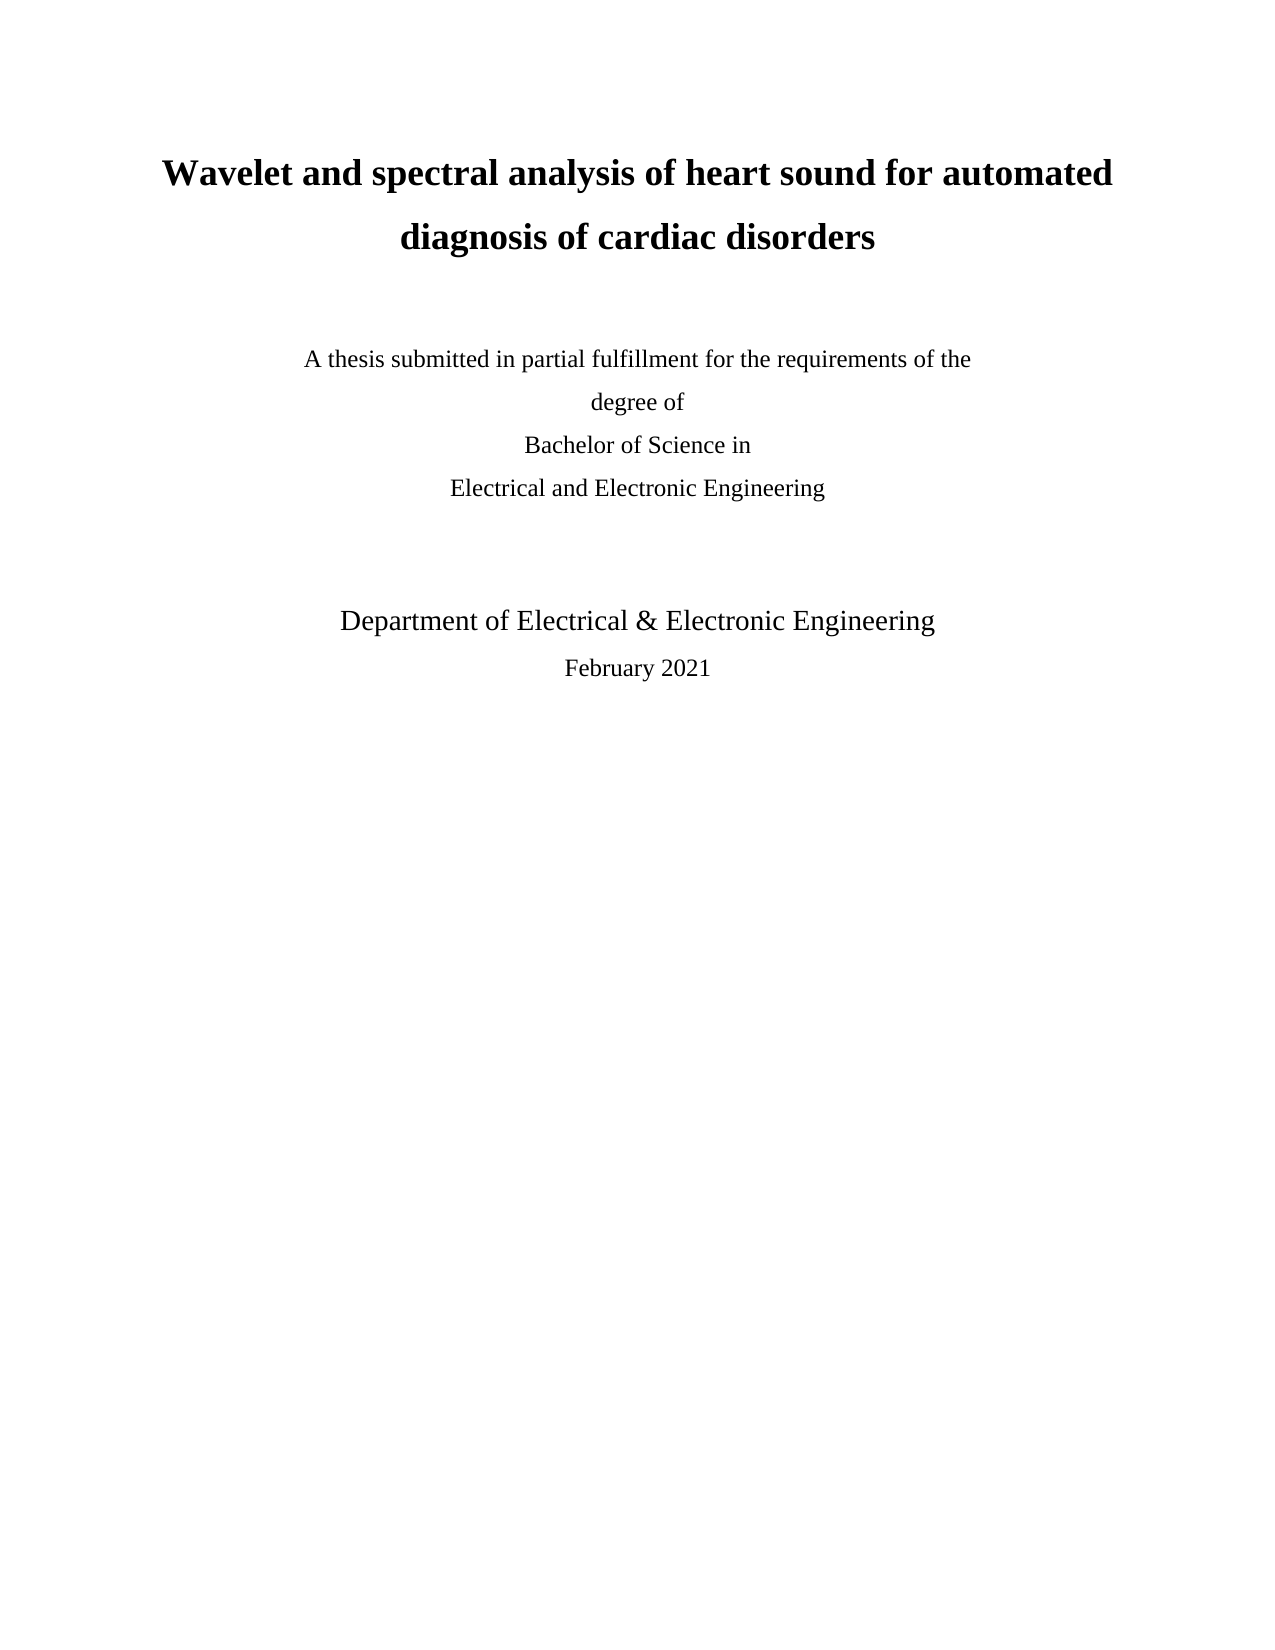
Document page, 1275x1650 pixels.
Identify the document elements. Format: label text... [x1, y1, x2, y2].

text Electrical and Electronic Engineering [150, 473, 1125, 502]
text February 2021 [150, 653, 1125, 682]
text Bachelor of Science in [150, 430, 1125, 459]
text Wavelet and spectral analysis of heart sound for automated diagnosis of cardiac disorders [150, 150, 1125, 258]
text A thesis submitted in partial fulfillment for the requirements of the [150, 344, 1125, 373]
text degree of [150, 387, 1125, 416]
text Department of Electrical & Electronic Engineering [150, 603, 1125, 636]
